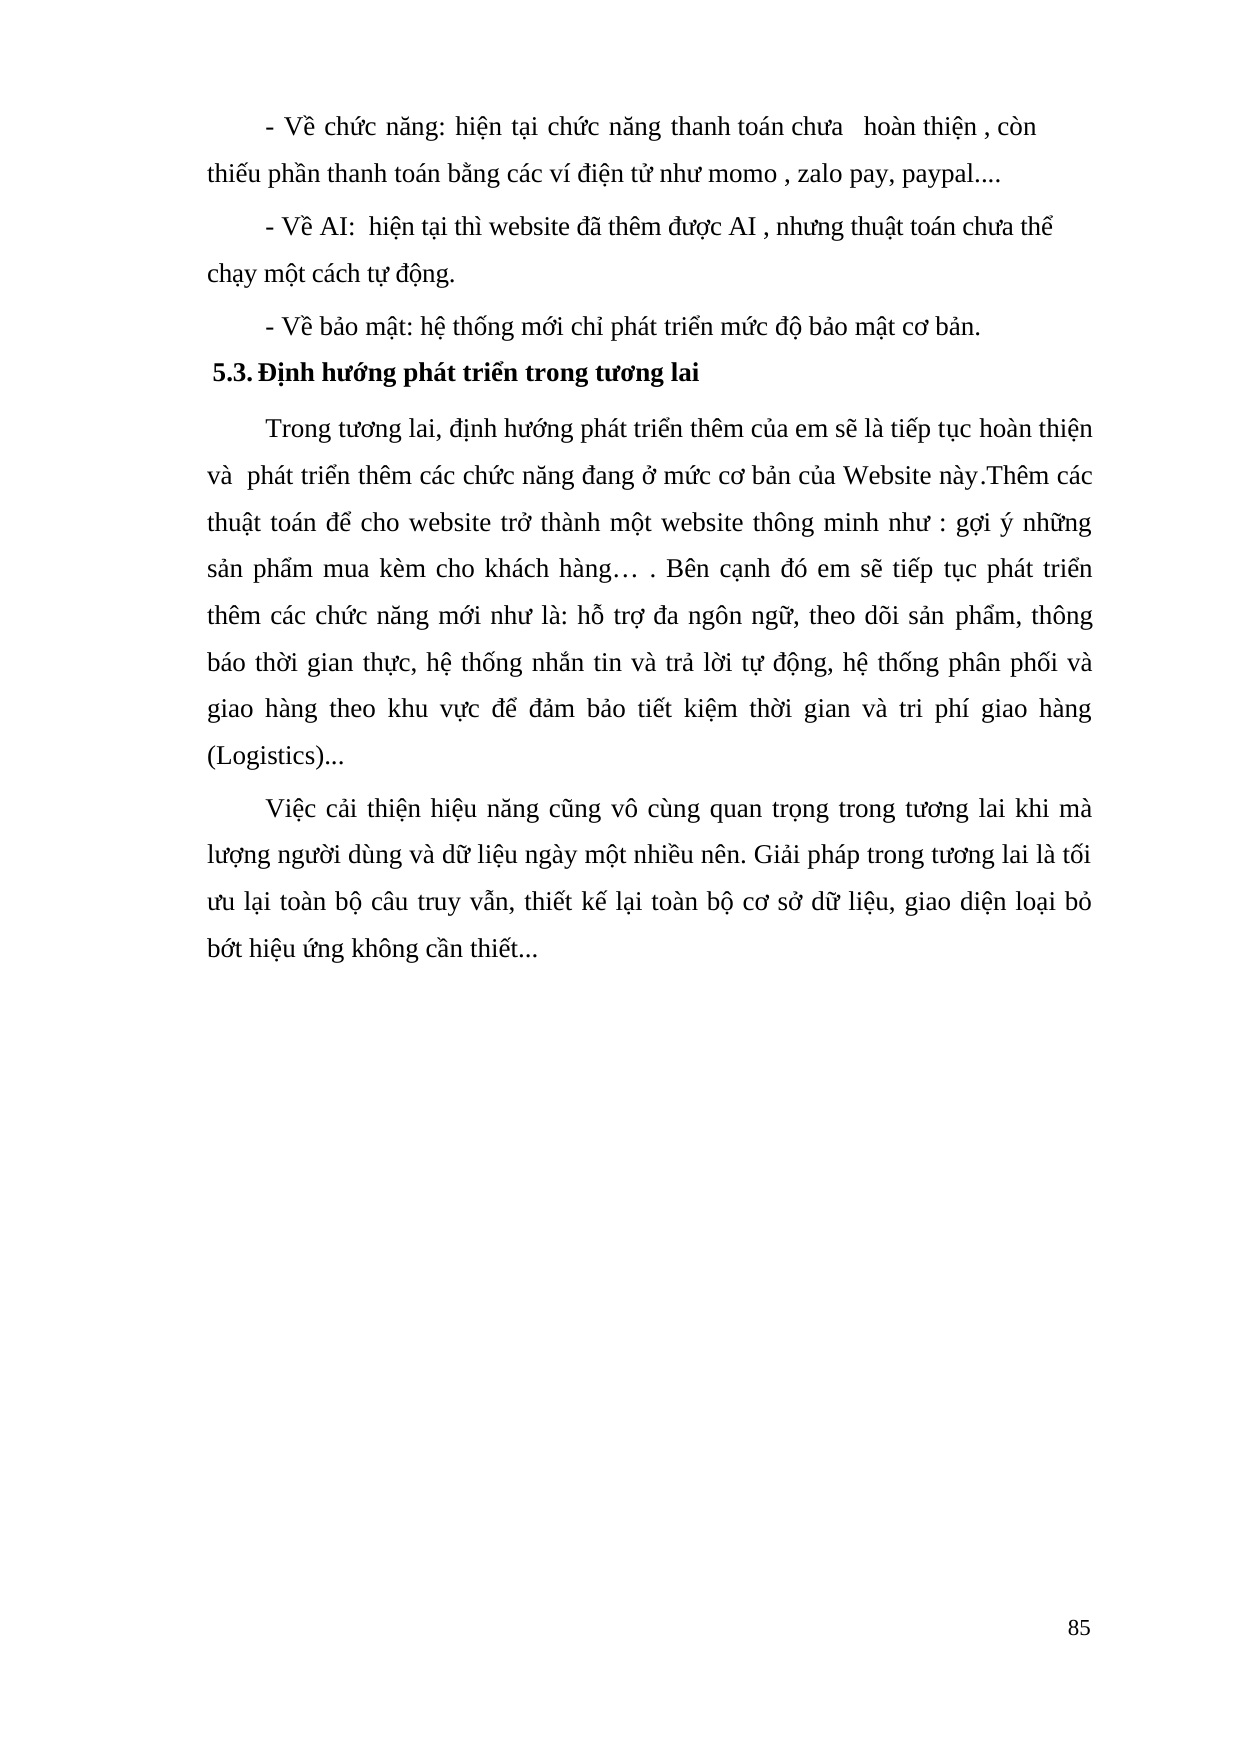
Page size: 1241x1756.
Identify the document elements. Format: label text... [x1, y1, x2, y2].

text Việc cải thiện hiệu năng cũng vô cùng quan trọng trong tương lai khi mà lượng người dùng và dữ liệu ngày một nhiều nên. Giải pháp trong tương lai là tối ưu lại toàn bộ câu truy vẫn, thiết kế lại toàn bộ cơ sở dữ liệu, giao diện loại bỏ bớt hiệu ứng không cần thiết... [207, 792, 1093, 963]
list Về chức năng: hiện tại chức năng thanh toán chưa hoàn thiện , còn thiếu phần thanh toán bằng các ví điện tử như momo , zalo pay, paypal.... [207, 110, 1093, 188]
list Về AI: hiện tại thì website đã thêm được AI , nhưng thuật toán chưa thể chạy một cách tự động. [207, 210, 1093, 288]
list Về bảo mật: hệ thống mới chỉ phát triển mức độ bảo mật cơ bản. [265, 309, 1105, 341]
list Định hướng phát triển trong tương lai [212, 356, 1105, 387]
text Trong tương lai, định hướng phát triển thêm của em sẽ là tiếp tục hoàn thiện và phát triển thêm các chức năng đang ở mức cơ bản của Website này.Thêm các thuật toán để cho website trở thành một website thông minh như : gợi ý những sản phẩm mua kèm cho khách hàng… . Bên cạnh đó em sẽ tiếp tục phát triển thêm các chức năng mới như là: hỗ trợ đa ngôn ngữ, theo dõi sản phẩm, thông báo thời gian thực, hệ thống nhắn tin và trả lời tự động, hệ thống phân phối và giao hàng theo khu vực để đảm bảo tiết kiệm thời gian và tri phí giao hàng (Logistics)... [207, 412, 1093, 770]
